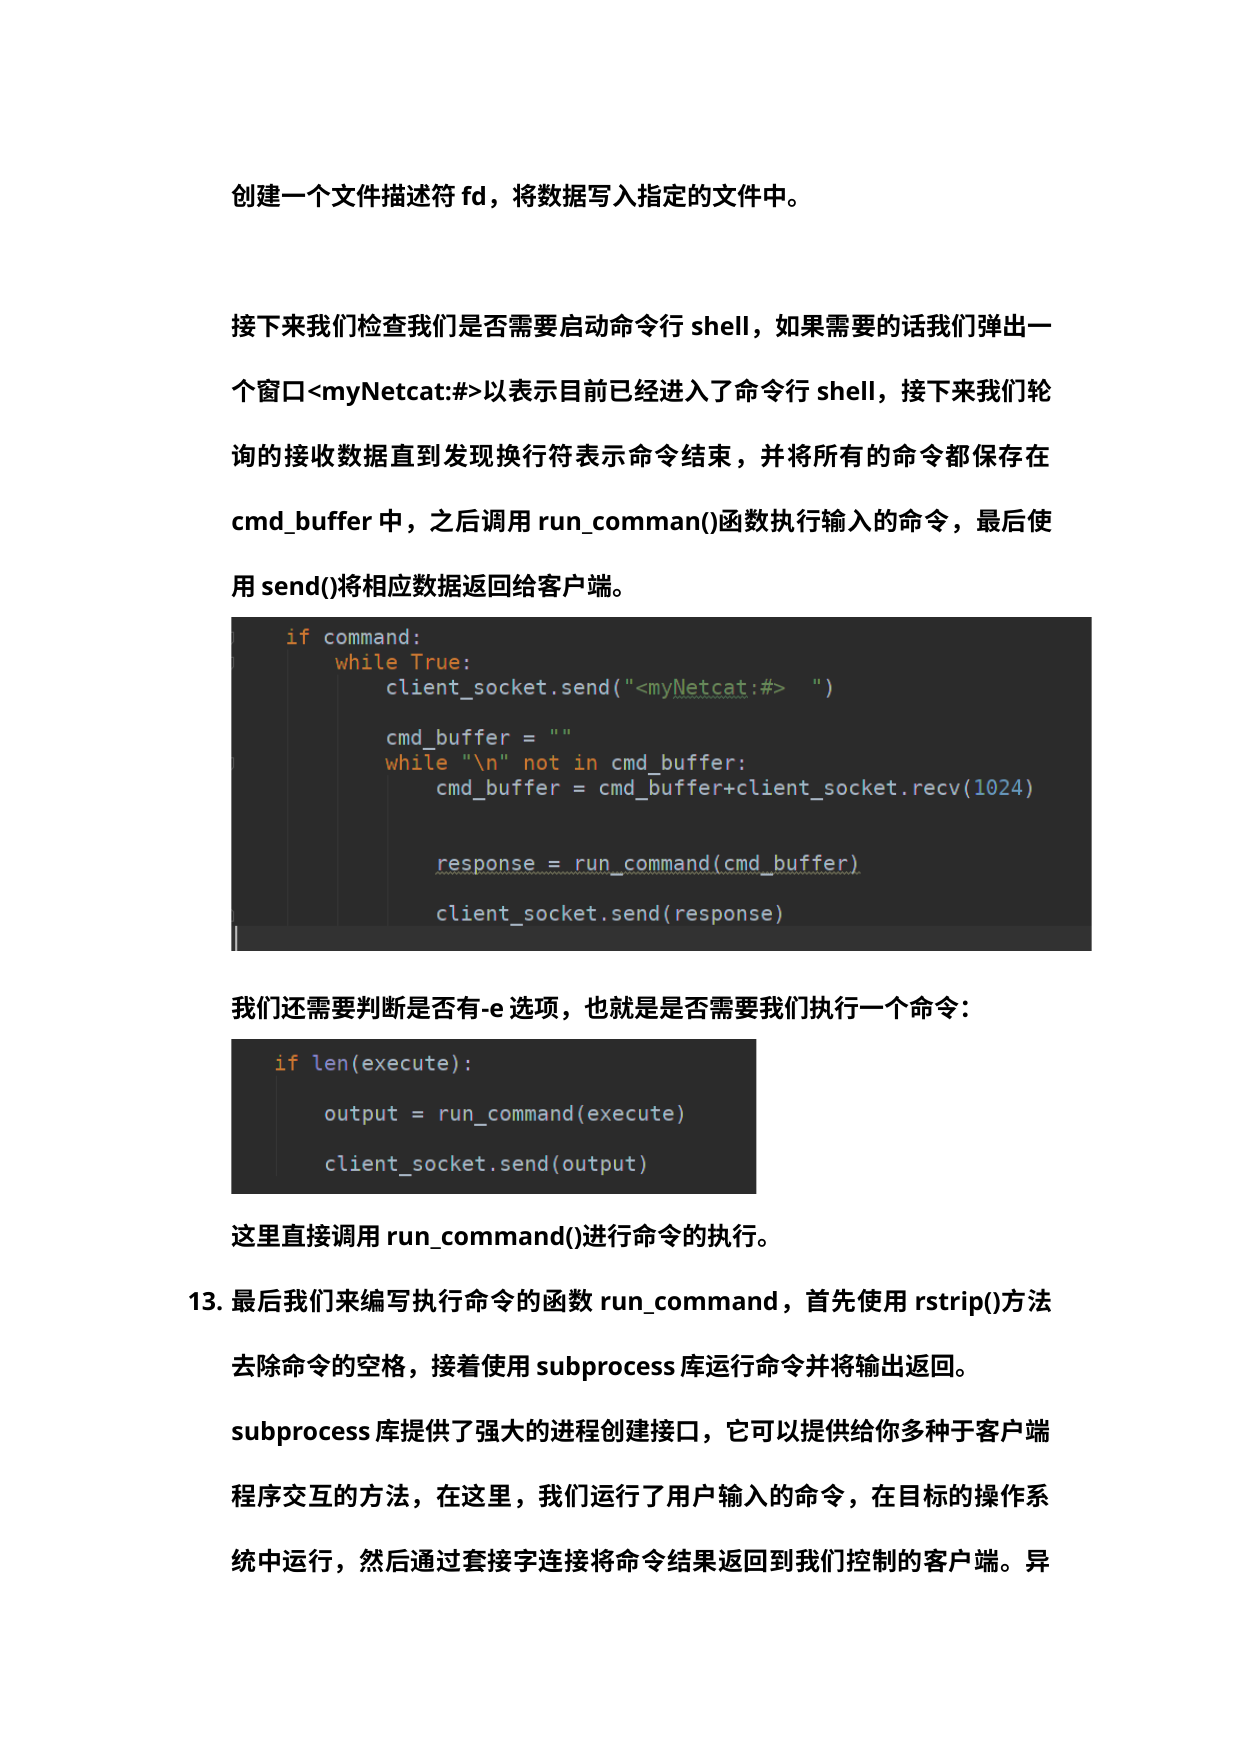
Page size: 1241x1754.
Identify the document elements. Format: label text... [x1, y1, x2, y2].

list 这里直接调用run_command()进行命令的执行。 [231, 1202, 1053, 1267]
list 创建一个文件描述符fd，将数据写入指定的文件中。 [231, 162, 1053, 227]
picture [231, 617, 1092, 951]
list 我们还需要判断是否有-e选项，也就是是否需要我们执行一个命令： [231, 974, 1053, 1039]
picture [231, 1039, 757, 1194]
list 接下来我们检查我们是否需要启动命令行shell，如果需要的话我们弹出一个窗口<myNetcat:#>以表示目前已经进入了命令行shell，接下来我们轮询的接收数据直到发现换行符表示命令结束，并将所有的命令都保存在cmd_buffer中，之后调用run_comman()函数执行输入的命令，最后使用send()将相应数据返回给客户端。 [231, 292, 1053, 617]
list 最后我们来编写执行命令的函数run_command，首先使用rstrip()方法去除命令的空格，接着使用subprocess库运行命令并将输出返回。 [187, 1267, 1053, 1397]
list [231, 1397, 1053, 1592]
